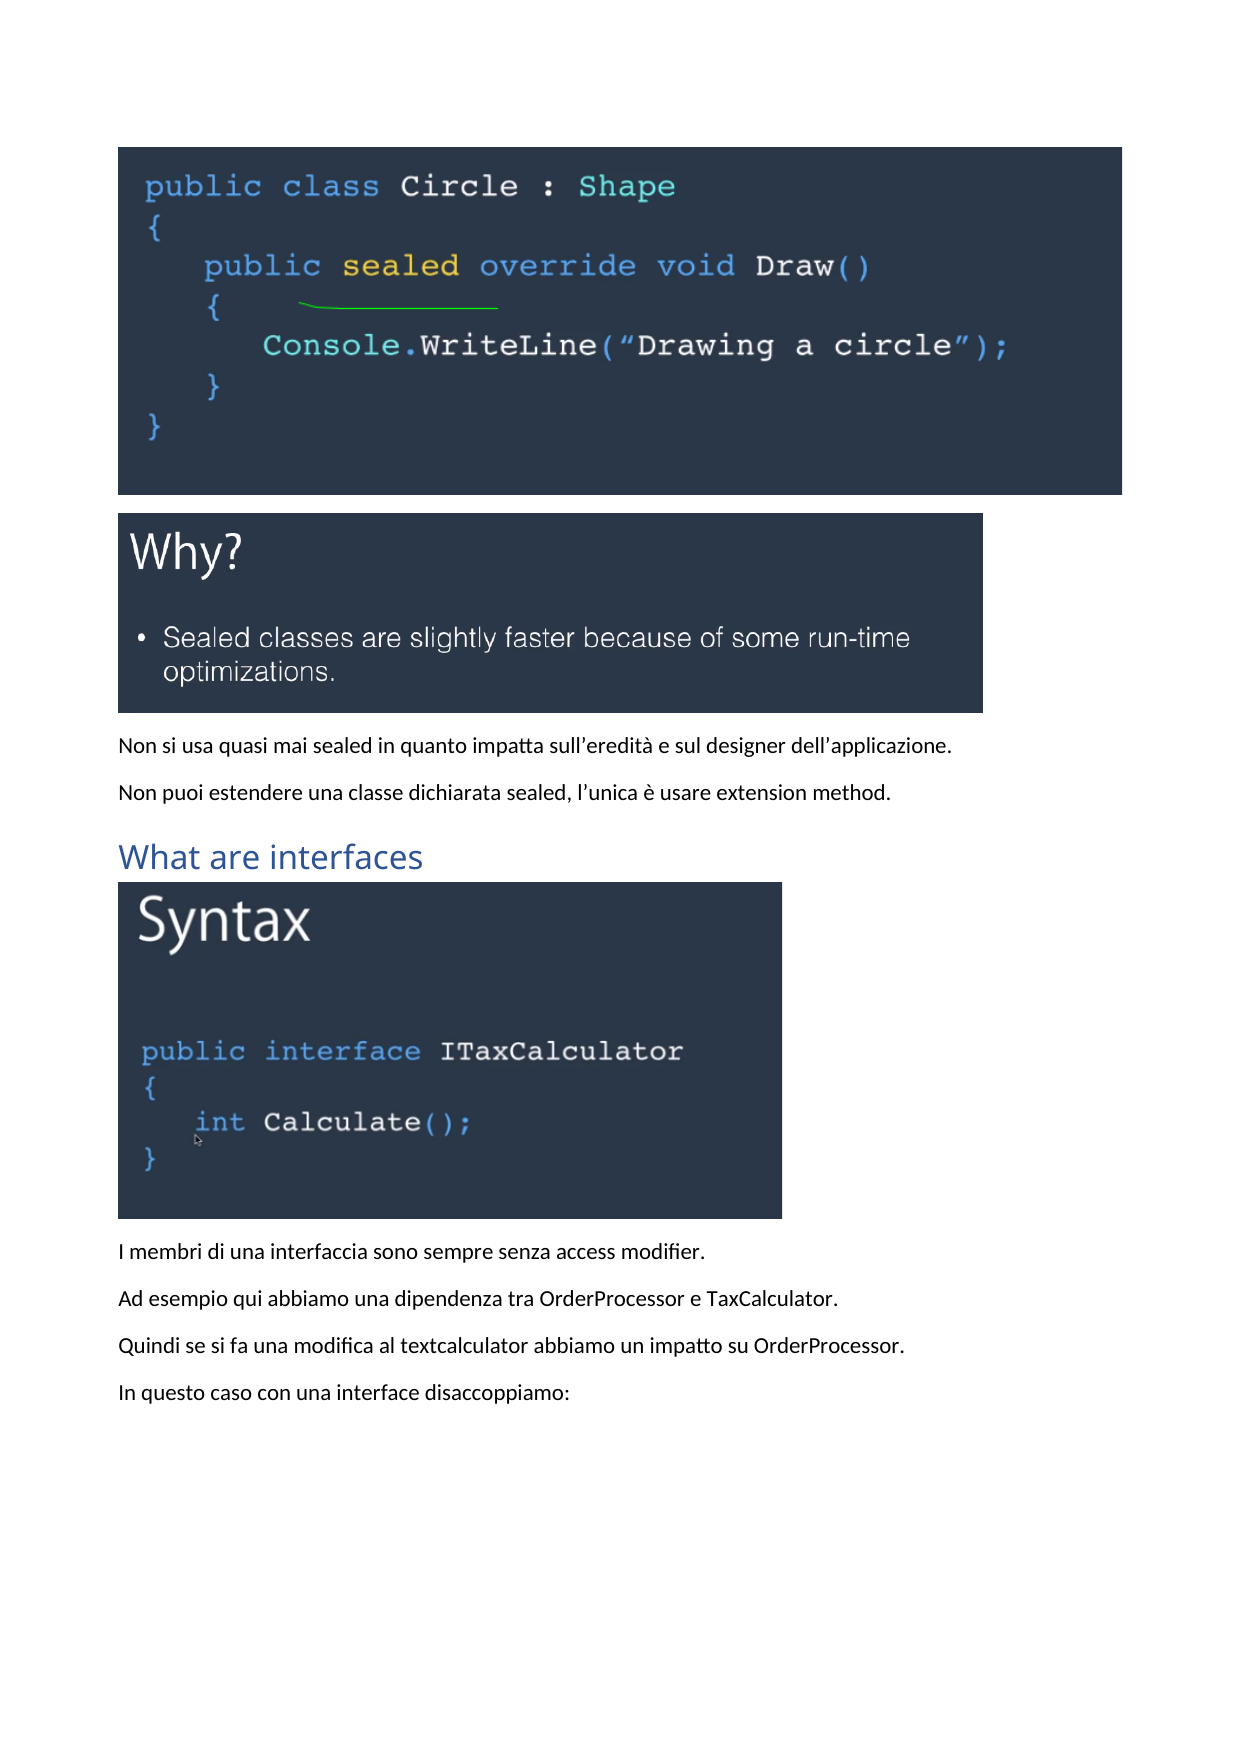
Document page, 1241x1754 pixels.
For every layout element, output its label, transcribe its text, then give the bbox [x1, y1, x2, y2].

text Ad esempio qui abbiamo una dipendenza tra OrderProcessor e TaxCalculator. [118, 1284, 1122, 1312]
text I membri di una interfaccia sono sempre senza access modifier. [118, 1237, 1122, 1265]
picture [118, 513, 983, 713]
text Non si usa quasi mai sealed in quanto impatta sull’eredità e sul designer dell’applicazione. [118, 732, 1122, 760]
picture [118, 882, 783, 1219]
subtitle What are interfaces [118, 834, 1122, 879]
text Non puoi estendere una classe dichiarata sealed, l’unica è usare extension method. [118, 778, 1122, 807]
picture [118, 147, 1123, 495]
text In questo caso con una interface disaccoppiamo: [118, 1378, 1122, 1406]
text Quindi se si fa una modifica al textcalculator abbiamo un impatto su OrderProcessor. [118, 1331, 1122, 1359]
